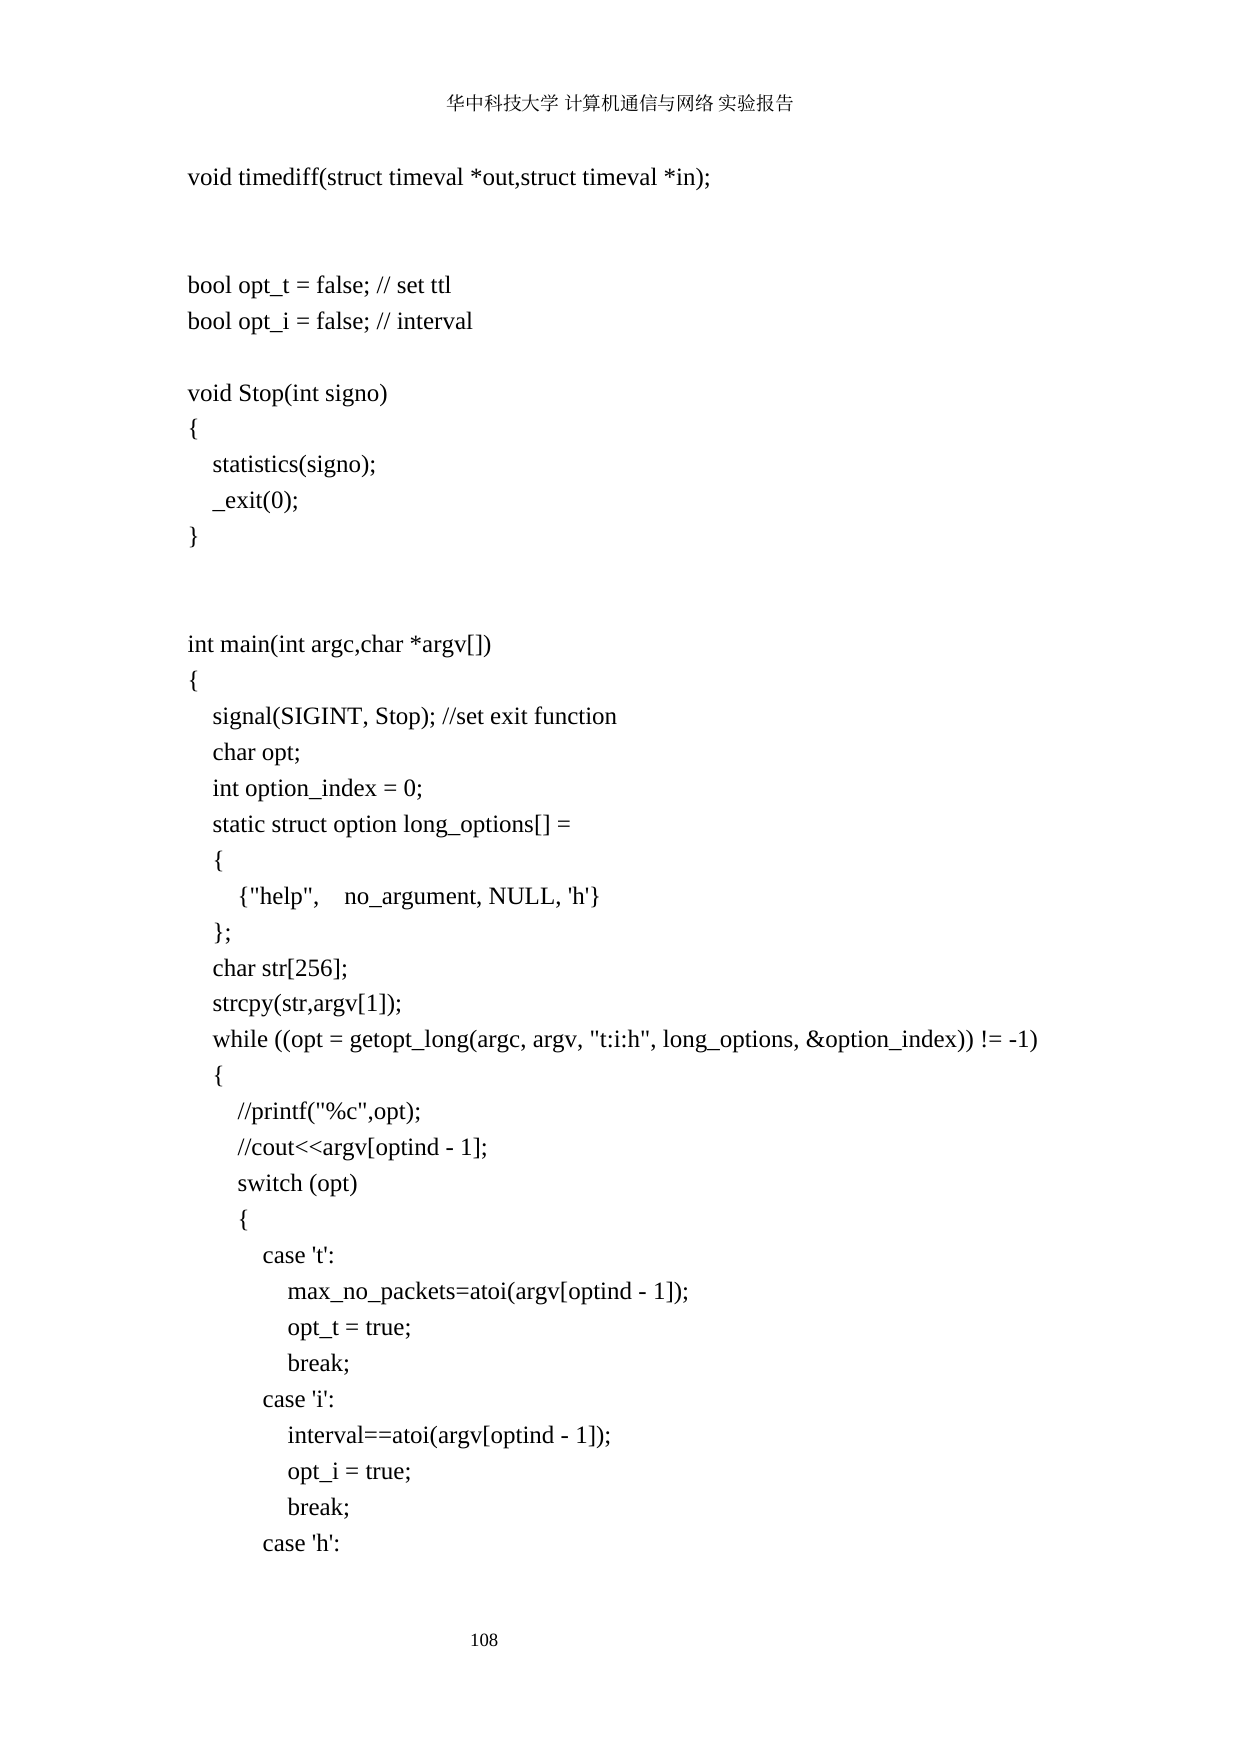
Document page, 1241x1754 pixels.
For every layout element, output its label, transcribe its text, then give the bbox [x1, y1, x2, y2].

text {"help", no_argument, NULL, 'h'} [187, 881, 1053, 909]
text }; [187, 917, 1053, 945]
text interval==atoi(argv[optind - 1]); [187, 1420, 1053, 1448]
text bool opt_i = false; // interval [187, 306, 1053, 334]
text int option_index = 0; [187, 773, 1053, 802]
text opt_t = true; [187, 1312, 1053, 1341]
text static struct option long_options[] = [187, 809, 1053, 838]
text while ((opt = getopt_long(argc, argv, "t:i:h", long_options, &option_index)) != -1) [187, 1024, 1053, 1053]
text //cout<<argv[optind - 1]; [187, 1132, 1053, 1161]
text void Stop(int signo) [187, 378, 1053, 406]
text char opt; [187, 737, 1053, 766]
text { [187, 845, 1053, 873]
text _exit(0); [187, 485, 1053, 514]
text switch (opt) [187, 1168, 1053, 1197]
text case 't': [187, 1240, 1053, 1269]
text } [187, 521, 1053, 550]
text bool opt_t = false; // set ttl [187, 270, 1053, 298]
text strcpy(str,argv[1]); [187, 988, 1053, 1017]
text break; [187, 1348, 1053, 1377]
text { [187, 1204, 1053, 1233]
text void timediff(struct timeval *out,struct timeval *in); [187, 162, 1053, 191]
text { [187, 665, 1053, 694]
text statistics(signo); [187, 449, 1053, 478]
text case 'i': [187, 1384, 1053, 1413]
text { [187, 1060, 1053, 1089]
text case 'h': [187, 1528, 1053, 1556]
text break; [187, 1492, 1053, 1520]
text char str[256]; [187, 953, 1053, 981]
text int main(int argc,char *argv[]) [187, 629, 1053, 658]
text { [187, 413, 1053, 442]
text opt_i = true; [187, 1456, 1053, 1484]
text signal(SIGINT, Stop); //set exit function [187, 701, 1053, 730]
text //printf("%c",opt); [187, 1096, 1053, 1125]
text max_no_packets=atoi(argv[optind - 1]); [187, 1276, 1053, 1305]
